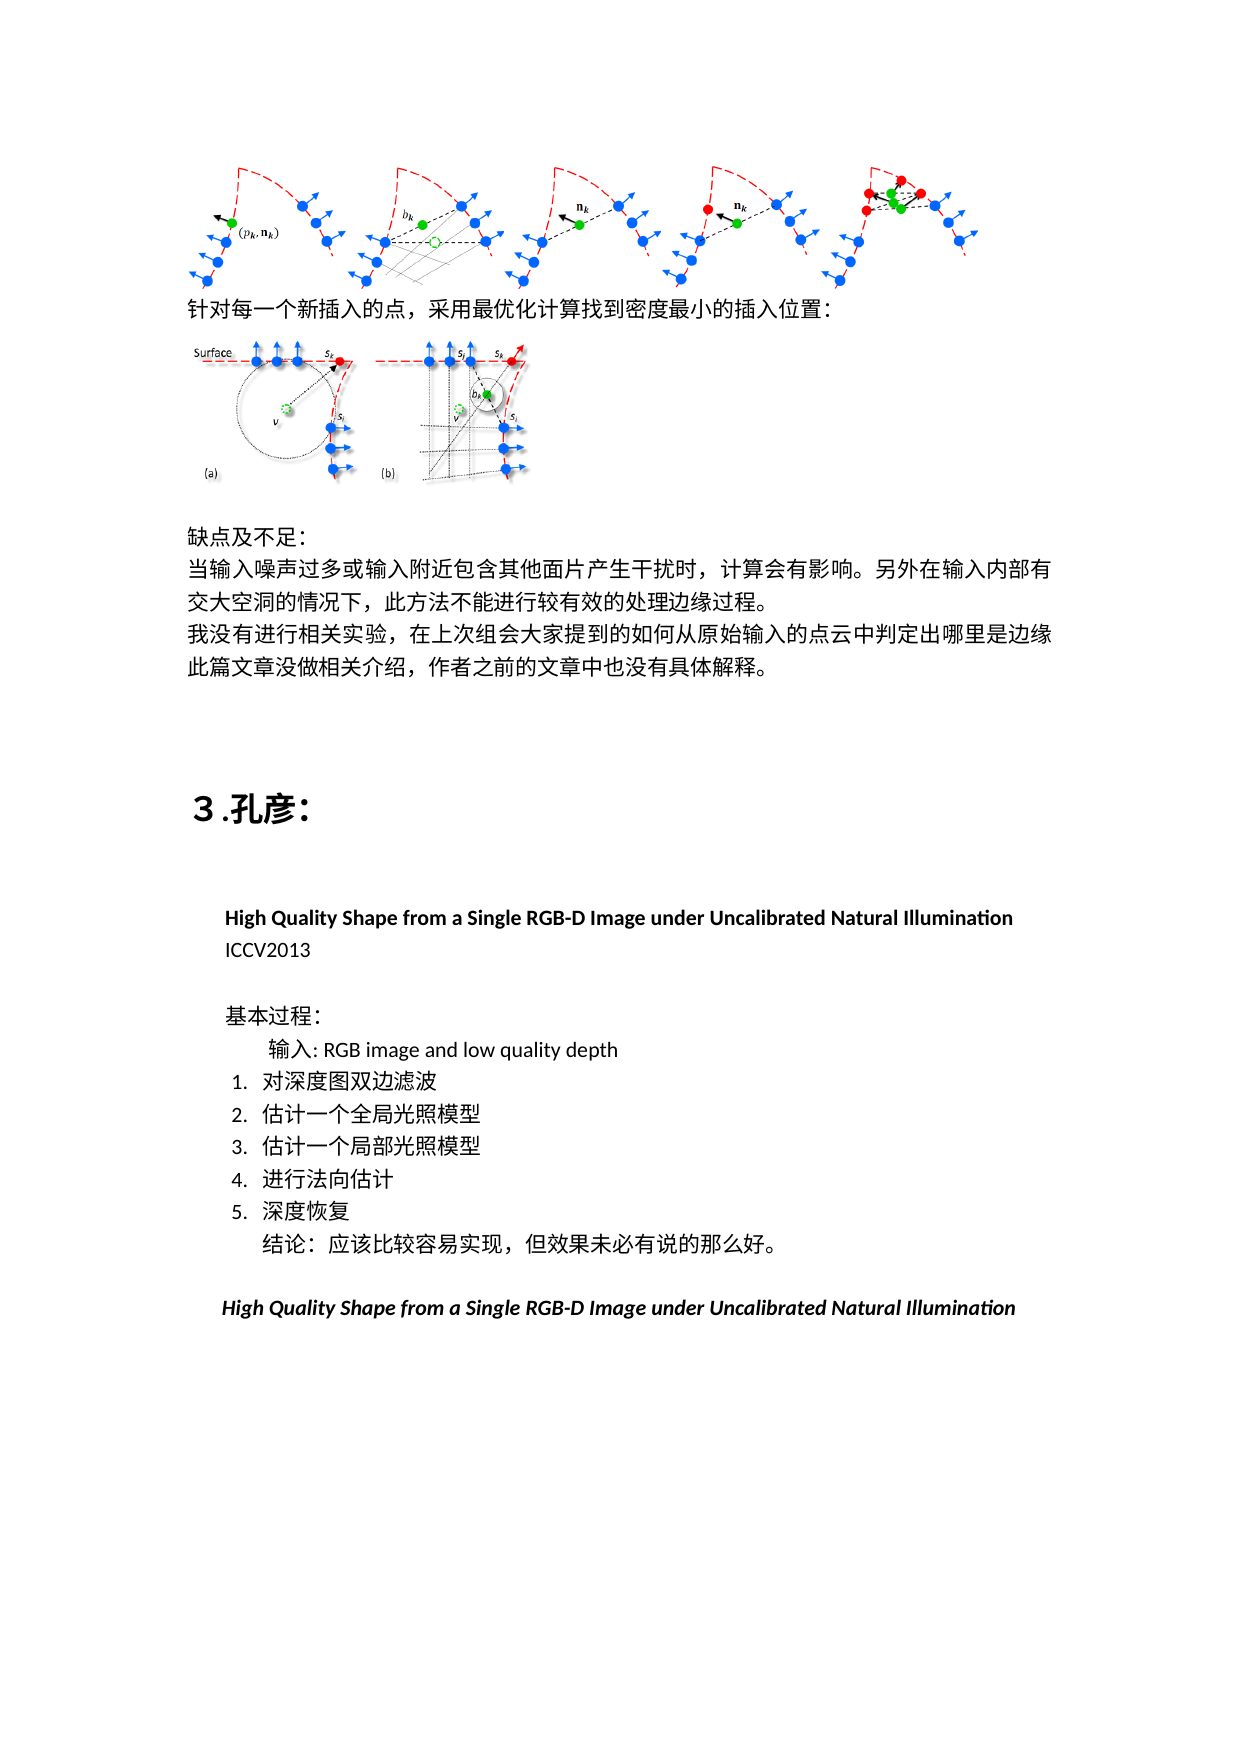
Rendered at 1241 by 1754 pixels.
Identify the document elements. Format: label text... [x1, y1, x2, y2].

list ICCV2013 [225, 934, 1053, 966]
list 深度恢复 [187, 1194, 1053, 1226]
list 估计一个局部光照模型 [187, 1129, 1053, 1161]
list 输入: RGB image and low quality depth [225, 1031, 1053, 1064]
text 当输入噪声过多或输入附近包含其他面片产生干扰时，计算会有影响。另外在输入内部有交大空洞的情况下，此方法不能进行较有效的处理边缘过程。 [187, 552, 1053, 617]
list 对深度图双边滤波 [187, 1064, 1053, 1096]
list High Quality Shape from a Single RGB-D Image under Uncalibrated Natural Illumination [225, 901, 1053, 934]
subtitle ３.孔彦： [187, 774, 1053, 839]
list 估计一个全局光照模型 [187, 1096, 1053, 1129]
picture [187, 324, 535, 490]
list 基本过程： [225, 999, 1053, 1031]
text 我没有进行相关实验，在上次组会大家提到的如何从原始输入的点云中判定出哪里是边缘此篇文章没做相关介绍，作者之前的文章中也没有具体解释。 [187, 617, 1053, 682]
text 针对每一个新插入的点，采用最优化计算找到密度最小的插入位置： [187, 292, 1053, 324]
list 进行法向估计 [187, 1161, 1053, 1194]
text High Quality Shape from a Single RGB-D Image under Uncalibrated Natural Illumination [187, 1291, 1053, 1324]
picture [187, 165, 979, 289]
text 结论：应该比较容易实现，但效果未必有说的那么好。 [262, 1226, 1053, 1259]
text 缺点及不足： [187, 519, 1053, 552]
